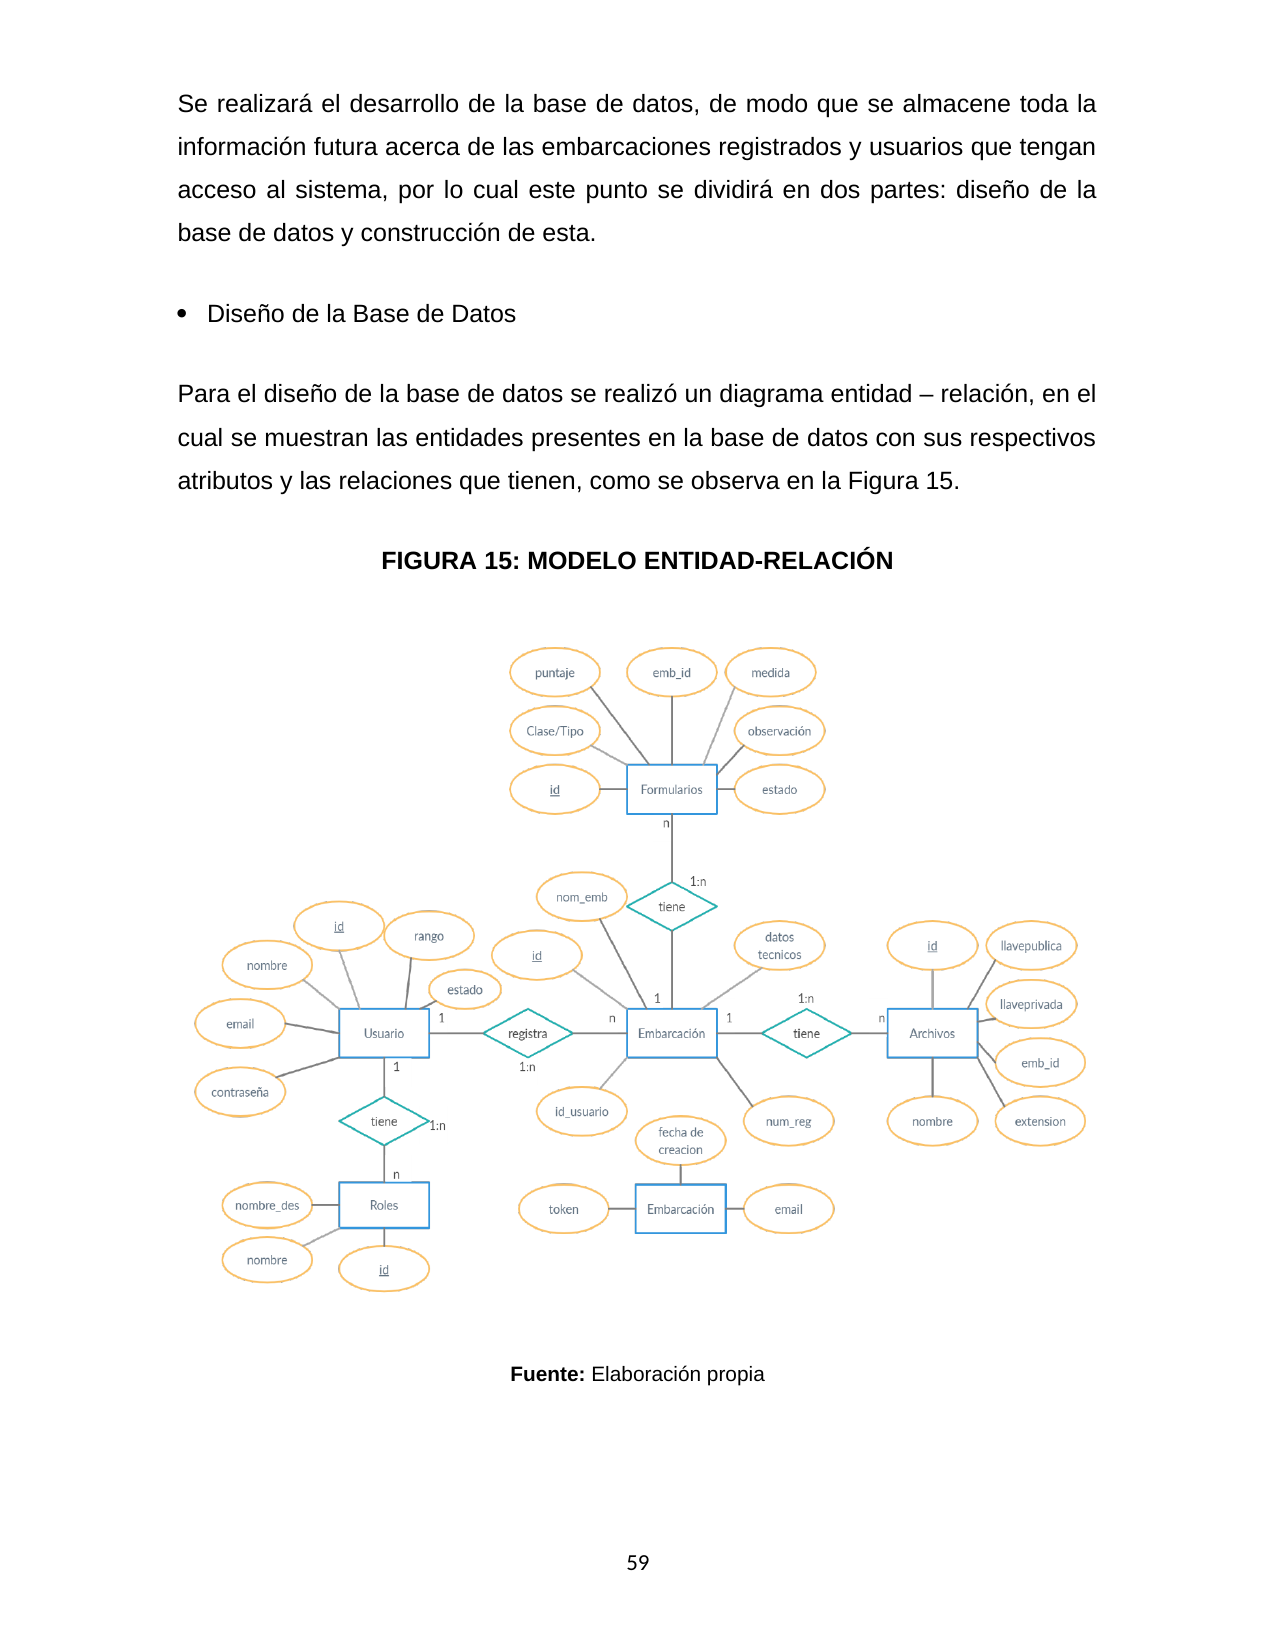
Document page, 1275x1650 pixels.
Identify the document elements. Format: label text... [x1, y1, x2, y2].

picture [177, 628, 1103, 1311]
text Fuente: Elaboración propia [177, 1362, 1098, 1386]
list Diseño de la Base de Datos [177, 299, 1098, 327]
text FIGURA 15: MODELO ENTIDAD-RELACIÓN [177, 546, 1098, 575]
text Se realizará el desarrollo de la base de datos, de modo que se almacene toda la información futura acerca de las embarcaciones registrados y usuarios que tengan acceso al sistema, por lo cual este punto se dividirá en dos partes: diseño de la base de datos y construcción de esta. [177, 89, 1098, 247]
text Para el diseño de la base de datos se realizó un diagrama entidad – relación, en el cual se muestran las entidades presentes en la base de datos con sus respectivos atributos y las relaciones que tienen, como se observa en la Figura 15. [177, 379, 1098, 494]
